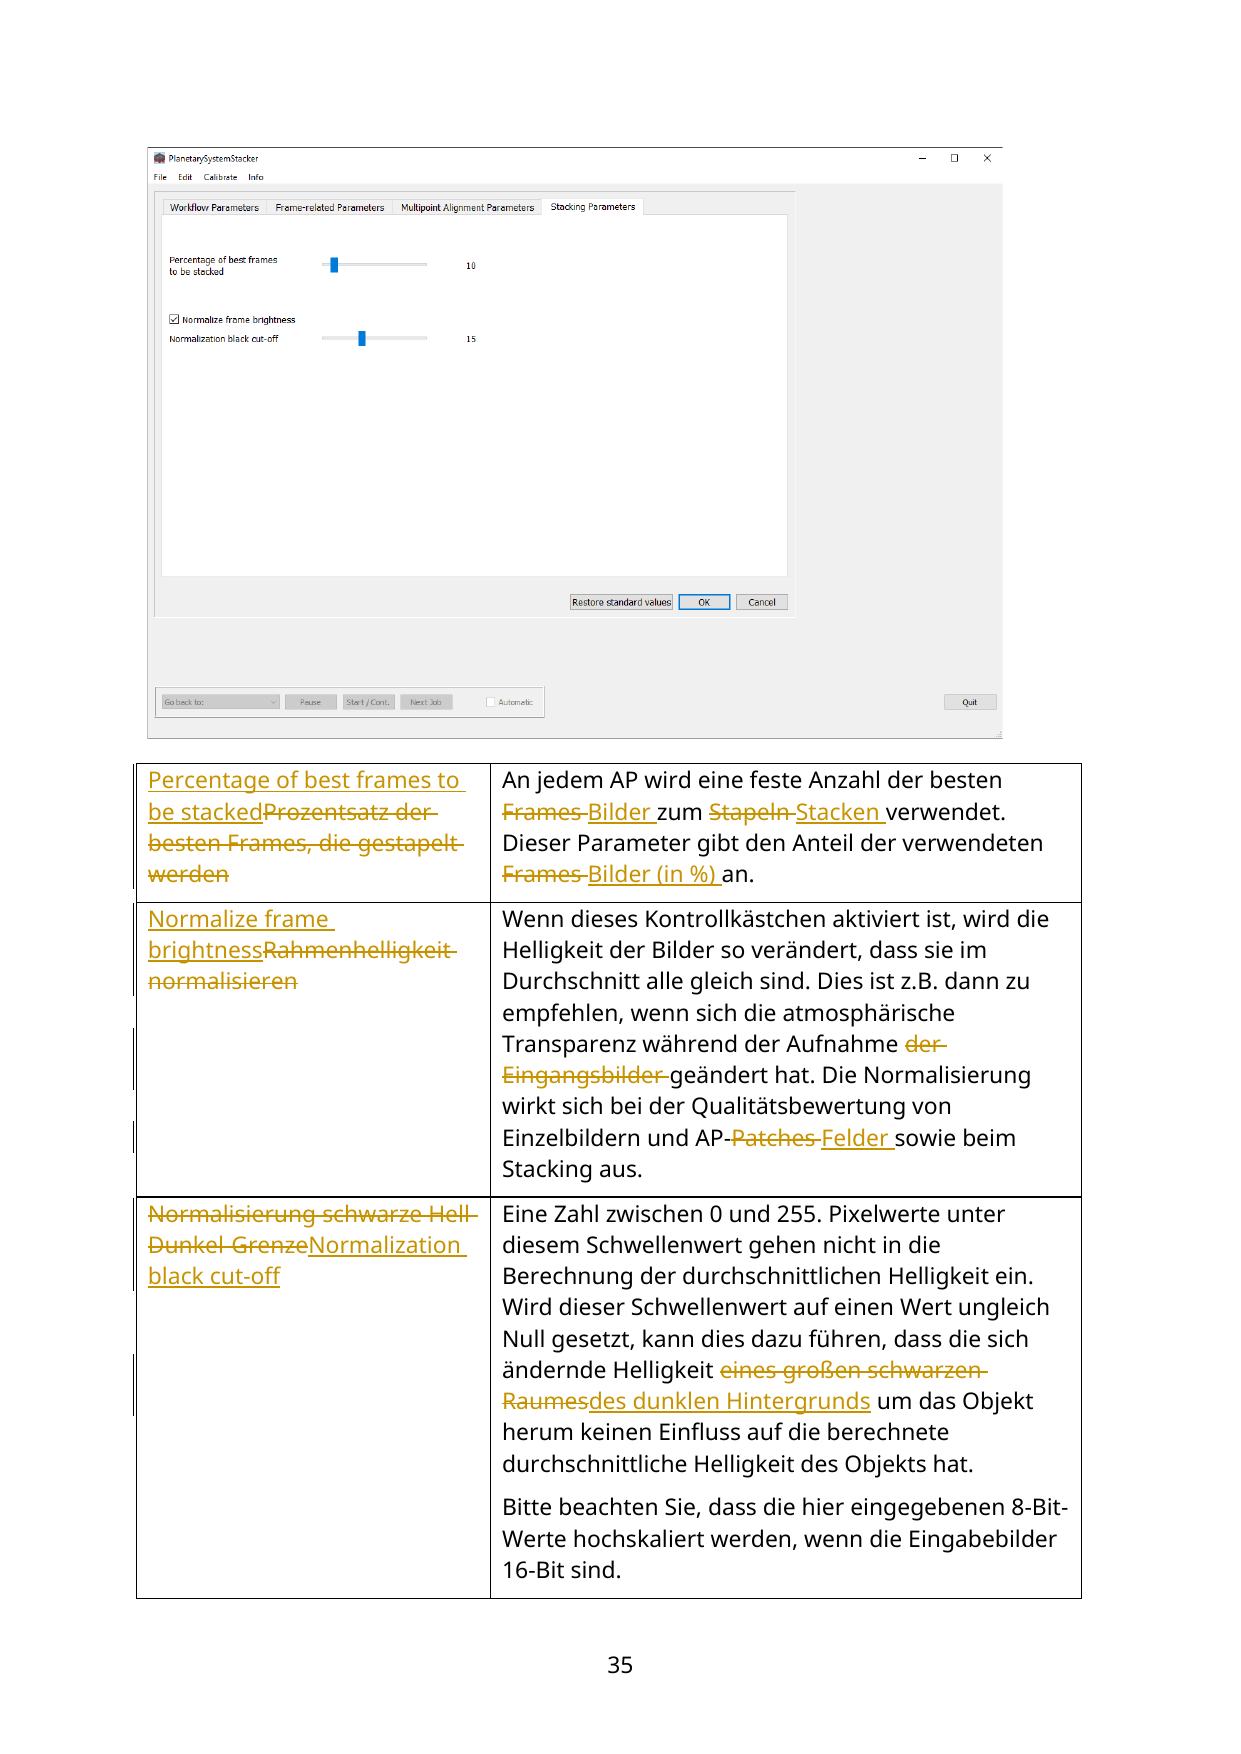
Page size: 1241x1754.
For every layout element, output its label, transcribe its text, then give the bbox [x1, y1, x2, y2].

table_header An jedem AP wird eine feste Anzahl der besten zum verwendet. Dieser Parameter gibt den Anteil der verwendeten an. [491, 764, 1081, 902]
table_header [137, 764, 490, 902]
table_cell Eine Zahl zwischen 0 und 255. Pixelwerte unter diesem Schwellenwert gehen nicht in die Berechnung der durchschnittlichen Helligkeit ein. Wird dieser Schwellenwert auf einen Wert ungleich Null gesetzt, kann dies dazu führen, dass die sich ändernde Helligkeit um das Objekt herum keinen Einfluss auf die berechnete durchschnittliche Helligkeit des Objekts hat. Bitte beachten Sie, dass die hier eingegebenen 8-Bit-Werte hochskaliert werden, wenn die Eingabebilder 16-Bit sind. [491, 1198, 1081, 1597]
table_cell [137, 903, 490, 1196]
table_cell [137, 1198, 490, 1597]
table_cell Wenn dieses Kontrollkästchen aktiviert ist, wird die Helligkeit der Bilder so verändert, dass sie im Durchschnitt alle gleich sind. Dies ist z.B. dann zu empfehlen, wenn sich die atmosphärische Transparenz während der Aufnahme geändert hat. Die Normalisierung wirkt sich bei der Qualitätsbewertung von Einzelbildern und AP-sowie beim Stacking aus. [491, 903, 1081, 1196]
